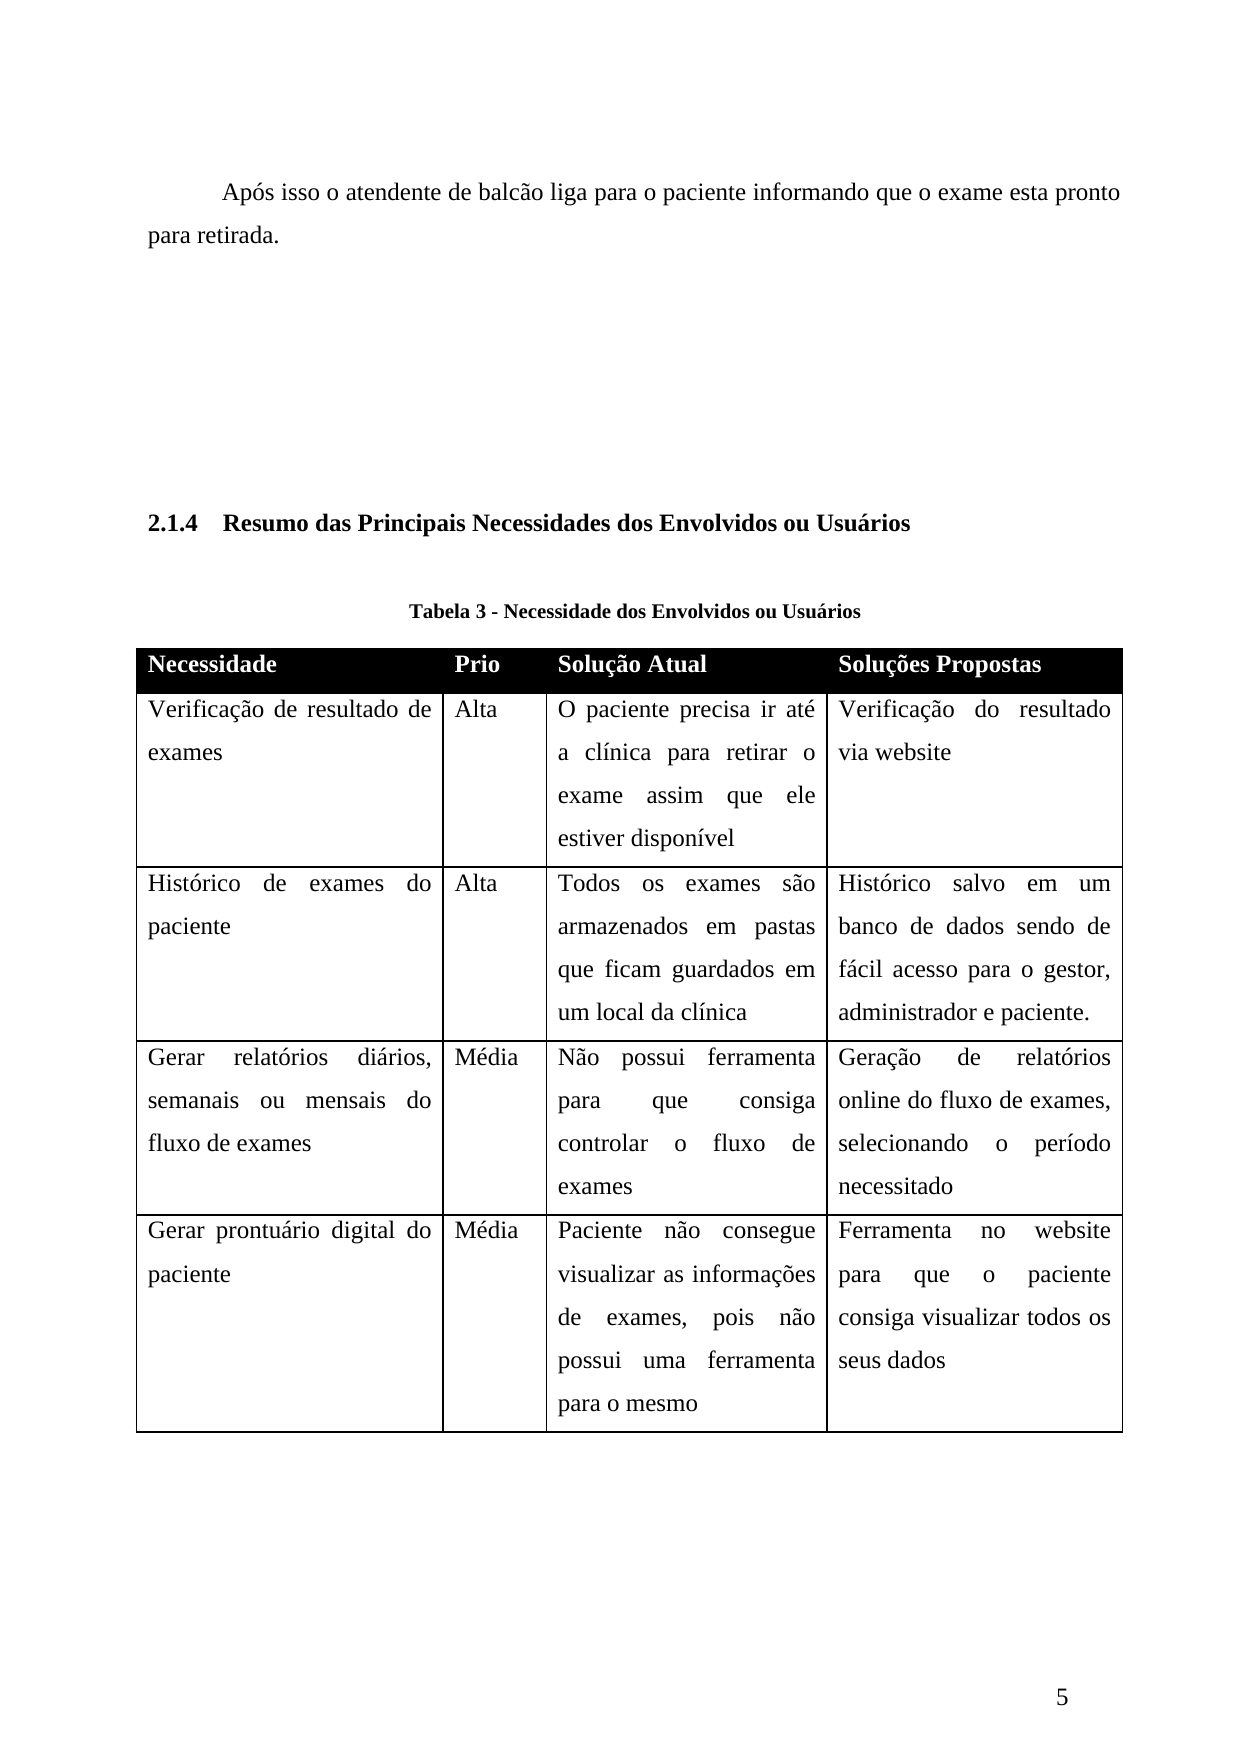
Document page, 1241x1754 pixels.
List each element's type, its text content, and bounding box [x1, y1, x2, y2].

table_cell Geração de relatórios online do fluxo de exames, selecionando o período necessitado [828, 1042, 1122, 1214]
table_cell Gerar prontuário digital do paciente [137, 1216, 442, 1431]
table_cell Alta [444, 868, 546, 1040]
table_header Solução Atual [547, 649, 826, 692]
table_cell Ferramenta no website para que o paciente consiga visualizar todos os seus dados [828, 1216, 1122, 1431]
table_cell O paciente precisa ir até a clínica para retirar o exame assim que ele estiver disponível [547, 694, 826, 866]
text Após isso o atendente de balcão liga para o paciente informando que o exame esta pronto para retirada. [148, 177, 1122, 249]
table_header Prio [444, 649, 546, 692]
table_cell Média [444, 1216, 546, 1431]
table_header Soluções Propostas [828, 649, 1122, 692]
table_cell Histórico salvo em um banco de dados sendo de fácil acesso para o gestor, administrador e paciente. [828, 868, 1122, 1040]
table_cell Todos os exames são armazenados em pastas que ficam guardados em um local da clínica [547, 868, 826, 1040]
table_cell Não possui ferramenta para que consiga controlar o fluxo de exames [547, 1042, 826, 1214]
table_cell Média [444, 1042, 546, 1214]
table_cell Histórico de exames do paciente [137, 868, 442, 1040]
table_cell Verificação de resultado de exames [137, 694, 442, 866]
table_cell Gerar relatórios diários, semanais ou mensais do fluxo de exames [137, 1042, 442, 1214]
subtitle Resumo das Principais Necessidades dos Envolvidos ou Usuários [148, 508, 1122, 537]
table_cell Alta [444, 694, 546, 866]
table_cell Paciente não consegue visualizar as informações de exames, pois não possui uma ferramenta para o mesmo [547, 1216, 826, 1431]
table_cell Verificação do resultado via website [828, 694, 1122, 866]
table_header Necessidade [137, 649, 442, 692]
